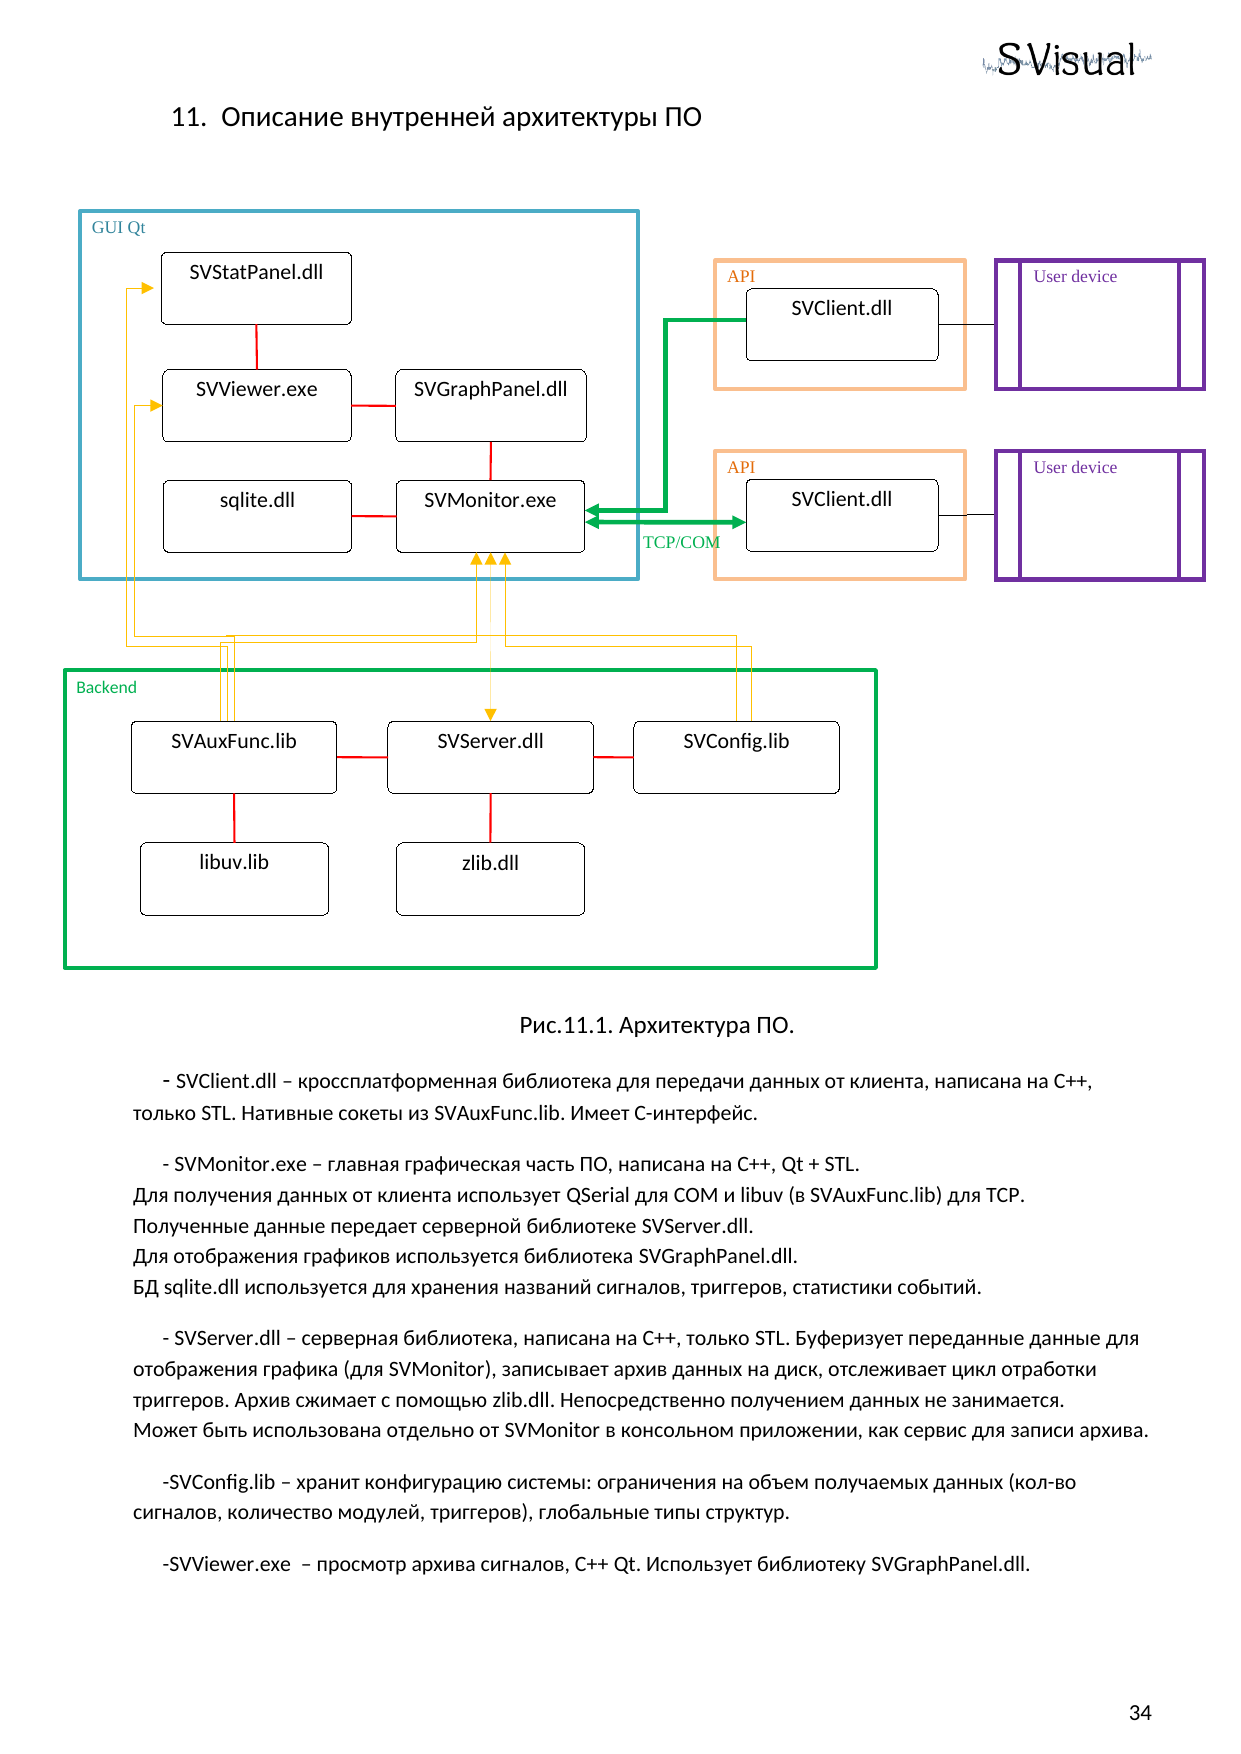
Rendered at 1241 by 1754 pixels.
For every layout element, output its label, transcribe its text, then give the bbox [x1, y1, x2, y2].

text -SVConfig.lib – хранит конфигурацию системы: ограничения на объем получаемых данных (кол-во сигналов, количество модулей, триггеров), глобальные типы структур. [133, 1468, 1152, 1525]
text - SVClient.dll – кроссплатформенная библиотека для передачи данных от клиента, написана на С++, только STL. Нативные сокеты из SVAuxFunc.lib. Имеет С-интерфейс. [133, 1064, 1152, 1126]
text - SVServer.dll – серверная библиотека, написана на С++, только STL. Буферизует переданные данные для отображения графика (для SVMonitor), записывает архив данных на диск, отслеживает цикл отработки триггеров. Архив сжимает с помощью zlib.dll. Непосредственно получением данных не занимается. Может быть использована отдельно от SVMonitor в консольном приложении, как сервис для записи архива. [133, 1324, 1152, 1443]
text - SVMonitor.exe – главная графическая часть ПО, написана на С++, Qt + STL. Для получения данных от клиента использует QSerial для COM и libuv (в SVAuxFunc.lib) для TCP. Полученные данные передает серверной библиотеке SVServer.dll. Для отображения графиков используется библиотека SVGraphPanel.dll. БД sqlite.dll используется для хранения названий сигналов, триггеров, статистики событий. [133, 1151, 1152, 1300]
list Рис.11.1. Архитектура ПО. [133, 1009, 1152, 1039]
list Описание внутренней архитектуры ПО [170, 98, 1152, 134]
text -SVViewer.exe – просмотр архива сигналов, С++ Qt. Использует библиотеку SVGraphPanel.dll. [133, 1550, 1152, 1577]
picture [982, 29, 1152, 87]
